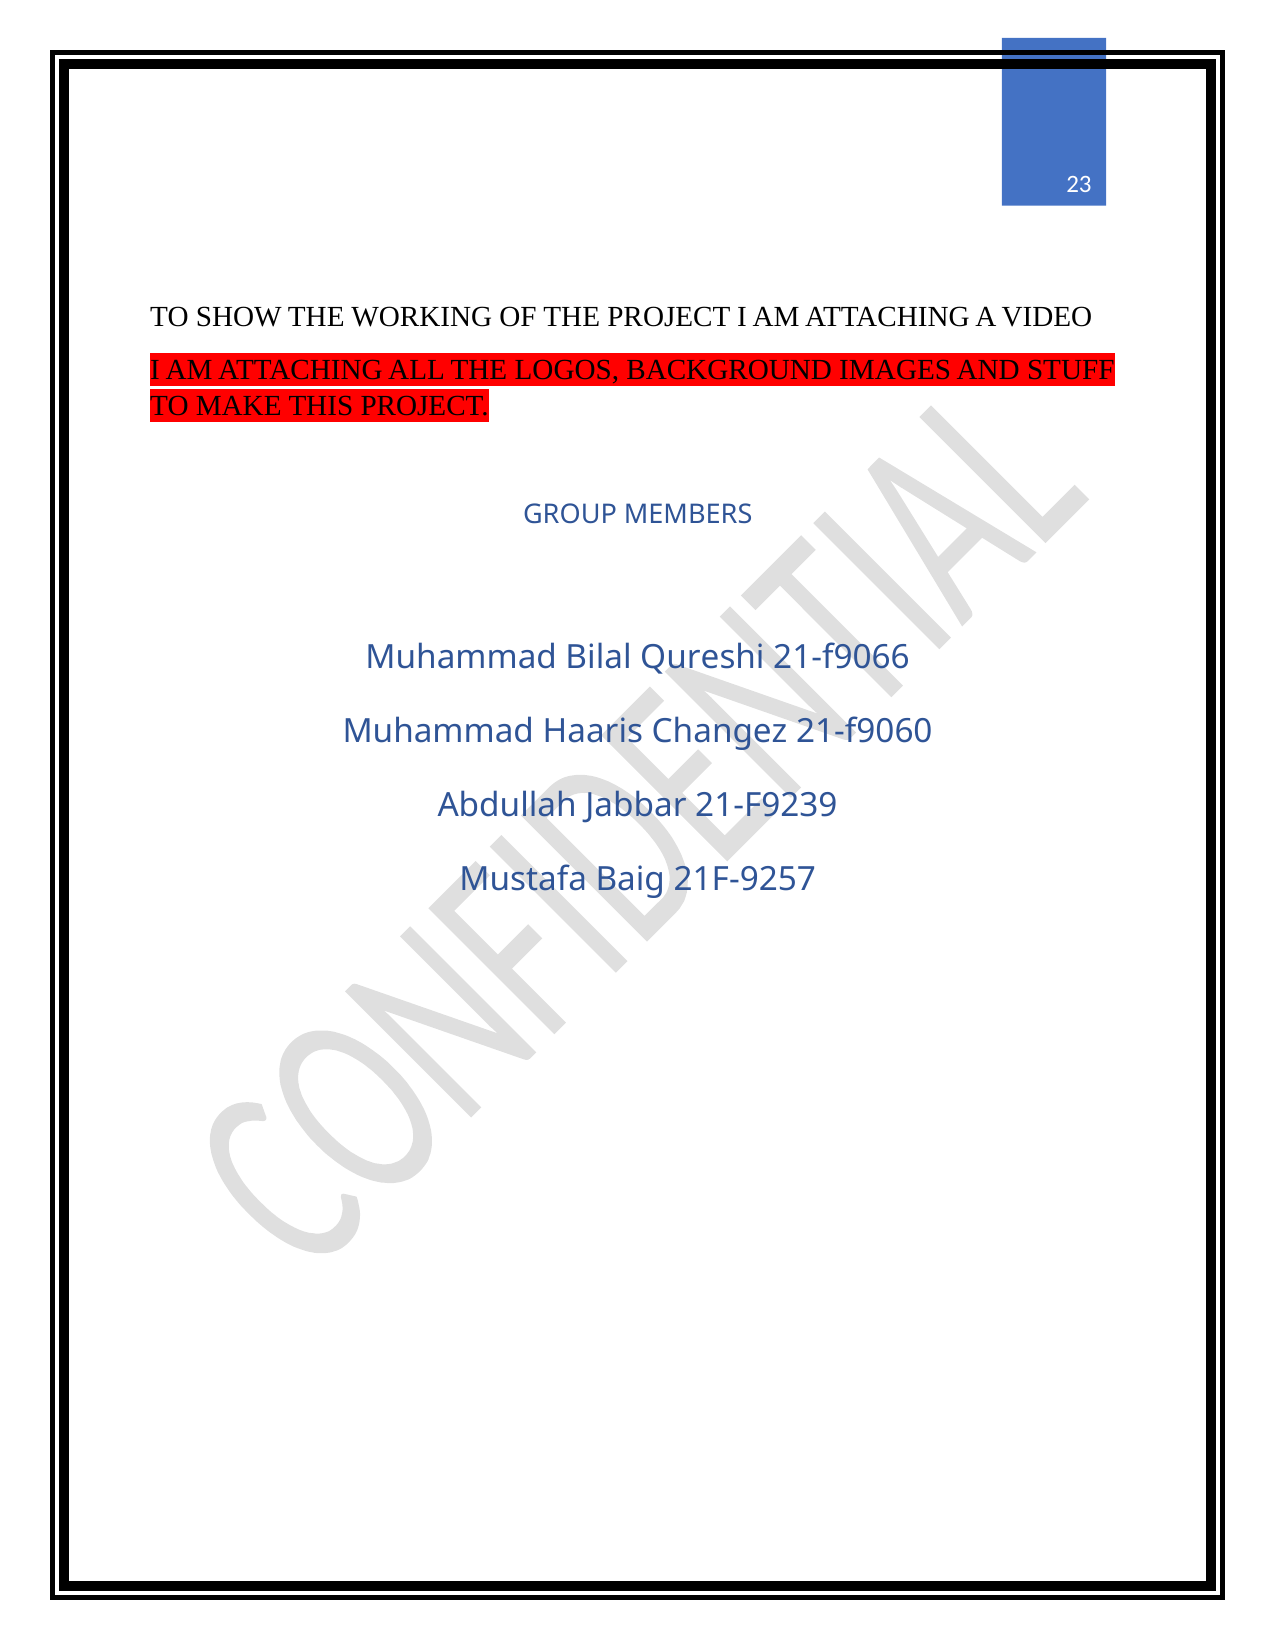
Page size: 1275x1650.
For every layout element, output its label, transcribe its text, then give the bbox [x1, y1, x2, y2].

text TO SHOW THE WORKING OF THE PROJECT I AM ATTACHING A VIDEO [150, 299, 1125, 333]
subtitle Abdullah Jabbar 21-F9239 [150, 781, 1125, 826]
subtitle Muhammad Haaris Changez 21-f9060 [150, 707, 1125, 752]
text I AM ATTACHING ALL THE LOGOS, BACKGROUND IMAGES AND STUFF TO MAKE THIS PROJECT. [150, 352, 1125, 422]
subtitle Mustafa Baig 21F-9257 [150, 855, 1125, 900]
subtitle GROUP MEMBERS [150, 494, 1125, 531]
subtitle Muhammad Bilal Qureshi 21-f9066 [150, 633, 1125, 678]
